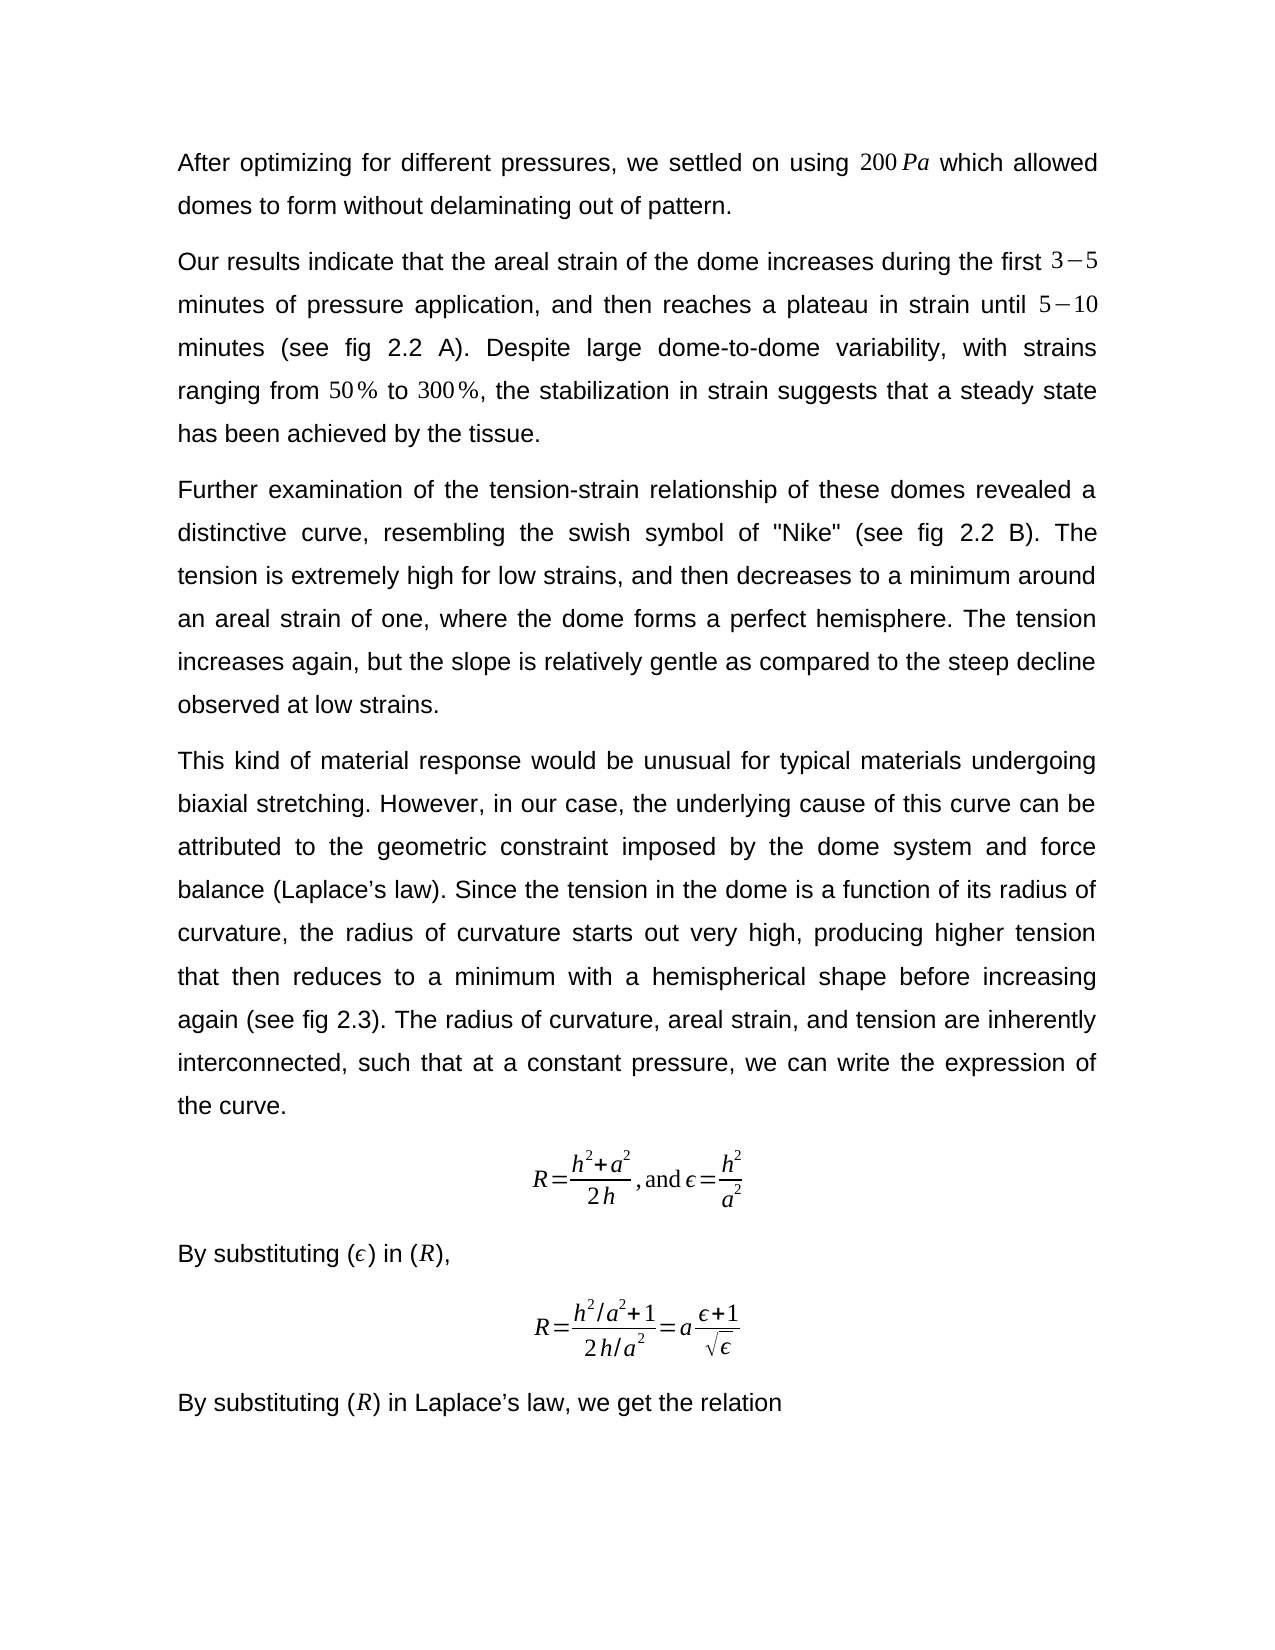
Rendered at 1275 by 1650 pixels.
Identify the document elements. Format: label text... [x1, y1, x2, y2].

text This kind of material response would be unusual for typical materials undergoing biaxial stretching. However, in our case, the underlying cause of this curve can be attributed to the geometric constraint imposed by the dome system and force balance (Laplace’s law). Since the tension in the dome is a function of its radius of curvature, the radius of curvature starts out very high, producing higher tension that then reduces to a minimum with a hemispherical shape before increasing again (see fig 2.3). The radius of curvature, areal strain, and tension are inherently interconnected, such that at a constant pressure, we can write the expression of the curve. [177, 746, 1098, 1119]
text Our results indicate that the areal strain of the dome increases during the first minutes of pressure application, and then reaches a plateau in strain until minutes (see fig 2.2 A). Despite large dome-to-dome variability, with strains ranging from to , the stabilization in strain suggests that a steady state has been achieved by the tissue. [177, 246, 1098, 448]
text Further examination of the tension-strain relationship of these domes revealed a distinctive curve, resembling the swish symbol of "Nike" (see fig 2.2 B). The tension is extremely high for low strains, and then decreases to a minimum around an areal strain of one, where the dome forms a perfect hemisphere. The tension increases again, but the slope is relatively gentle as compared to the steep decline observed at low strains. [177, 474, 1098, 719]
text By substituting () in (), [177, 1239, 1098, 1268]
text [177, 148, 1098, 219]
text By substituting () in Laplace’s law, we get the relation [177, 1388, 1098, 1417]
